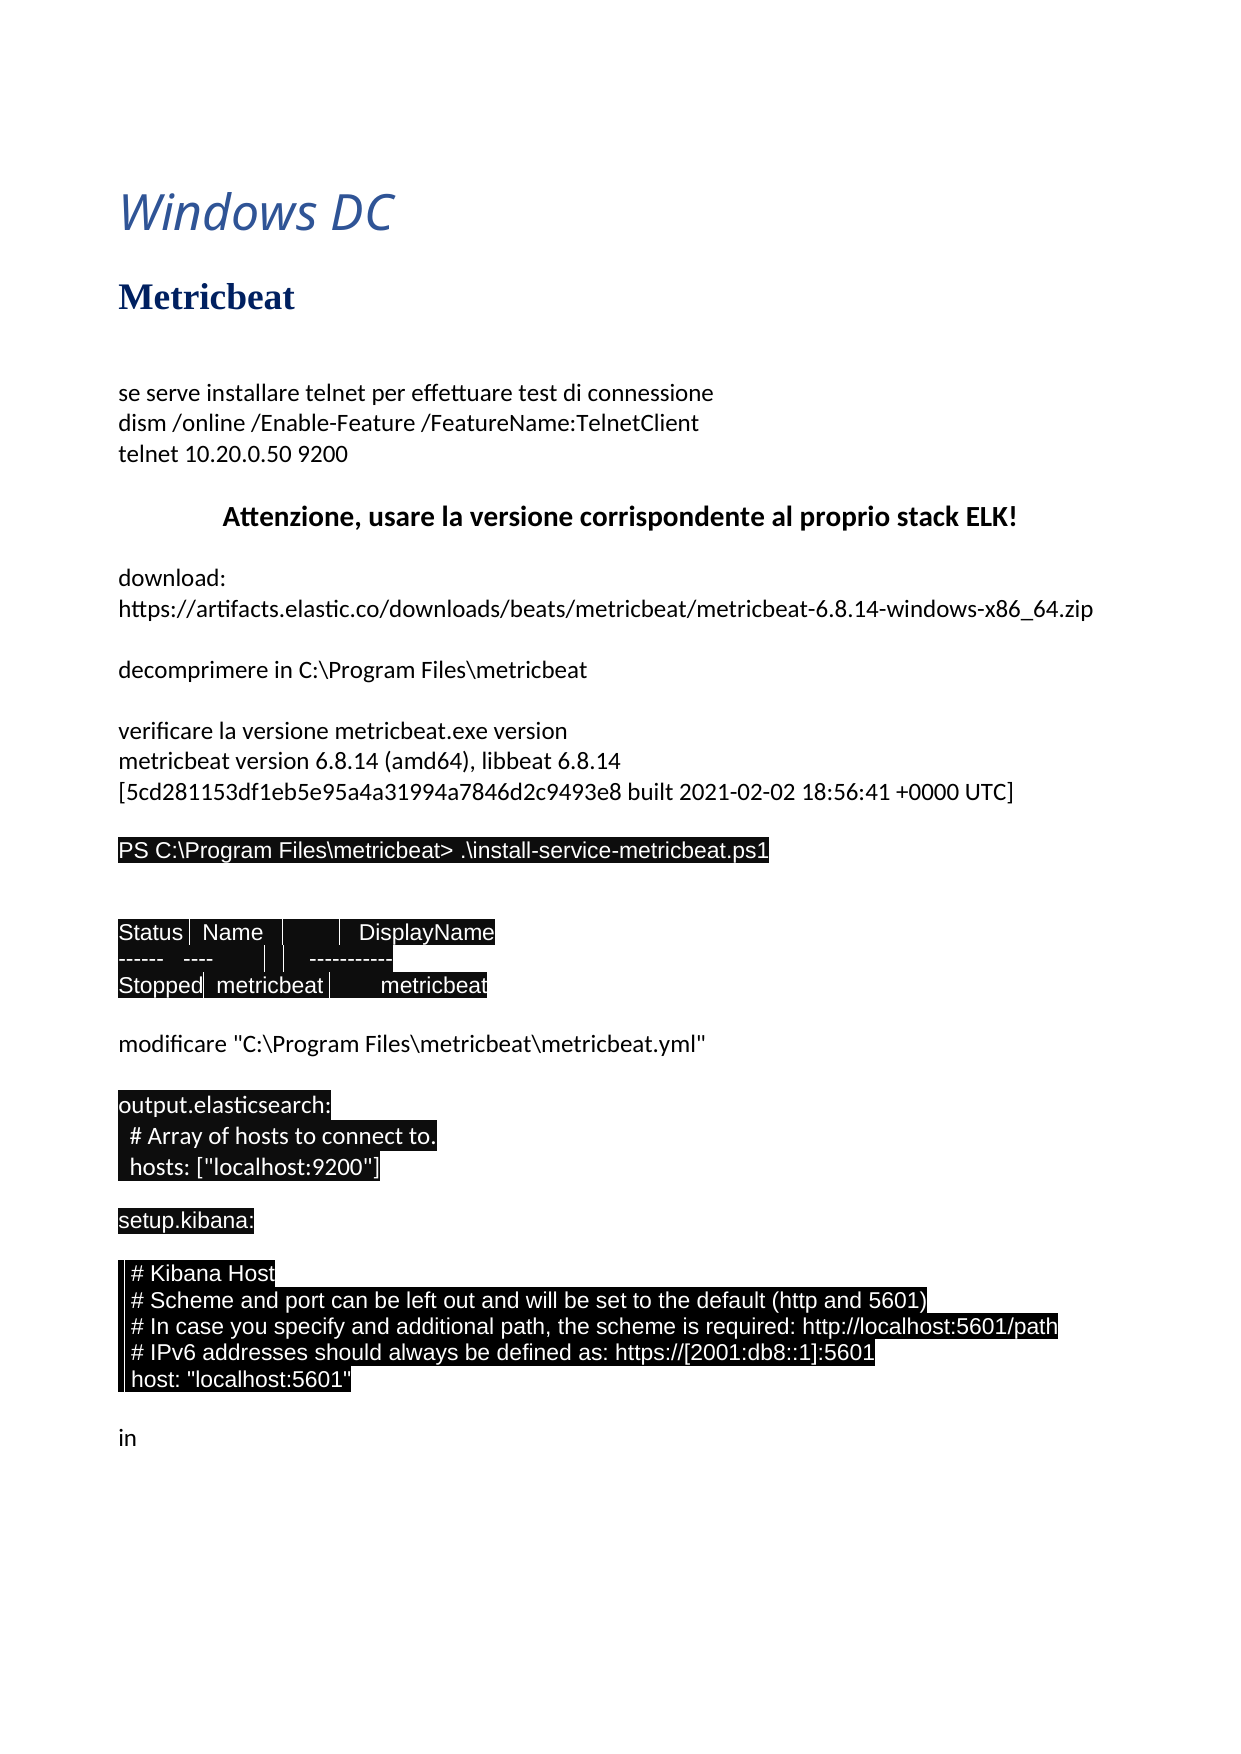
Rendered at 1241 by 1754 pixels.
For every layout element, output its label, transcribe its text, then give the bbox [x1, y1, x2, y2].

subtitle Metricbeat [118, 274, 1122, 317]
text Attenzione, usare la versione corrispondente al proprio stack ELK! [118, 498, 1122, 533]
text se serve installare telnet per effettuare test di connessione dism /online /Enable-Feature /FeatureName:TelnetClient telnet 10.20.0.50 9200 [118, 346, 1122, 468]
subtitle Windows DC [118, 177, 1122, 245]
text download: https://artifacts.elastic.co/downloads/beats/metricbeat/metricbeat-6.8.14-windows-x86_64.zip decomprimere in C:\Program Files\metricbeat verificare la versione metricbeat.exe version metricbeat version 6.8.14 (amd64), libbeat 6.8.14 [5cd281153df1eb5e95a4a31994a7846d2c9493e8 built 2021-02-02 18:56:41 +0000 UTC] PS C:\Program Files\metricbeat> .\install-service-metricbeat.ps1 [118, 562, 1122, 863]
text Status Name DisplayName ------ ---- ----------- Stopped metricbeat metricbeat modificare "C:\Program Files\metricbeat\metricbeat.yml" output.elasticsearch: # Array of hosts to connect to. hosts: ["localhost:9200"] setup.kibana: # Kibana Host # Scheme and port can be left out and will be set to the default (http and 5601) # In case you specify and additional path, the scheme is required: http://localhost:5601/path # IPv6 addresses should always be defined as: https://[2001:db8::1]:5601 host: "localhost:5601" in [118, 893, 1122, 1481]
